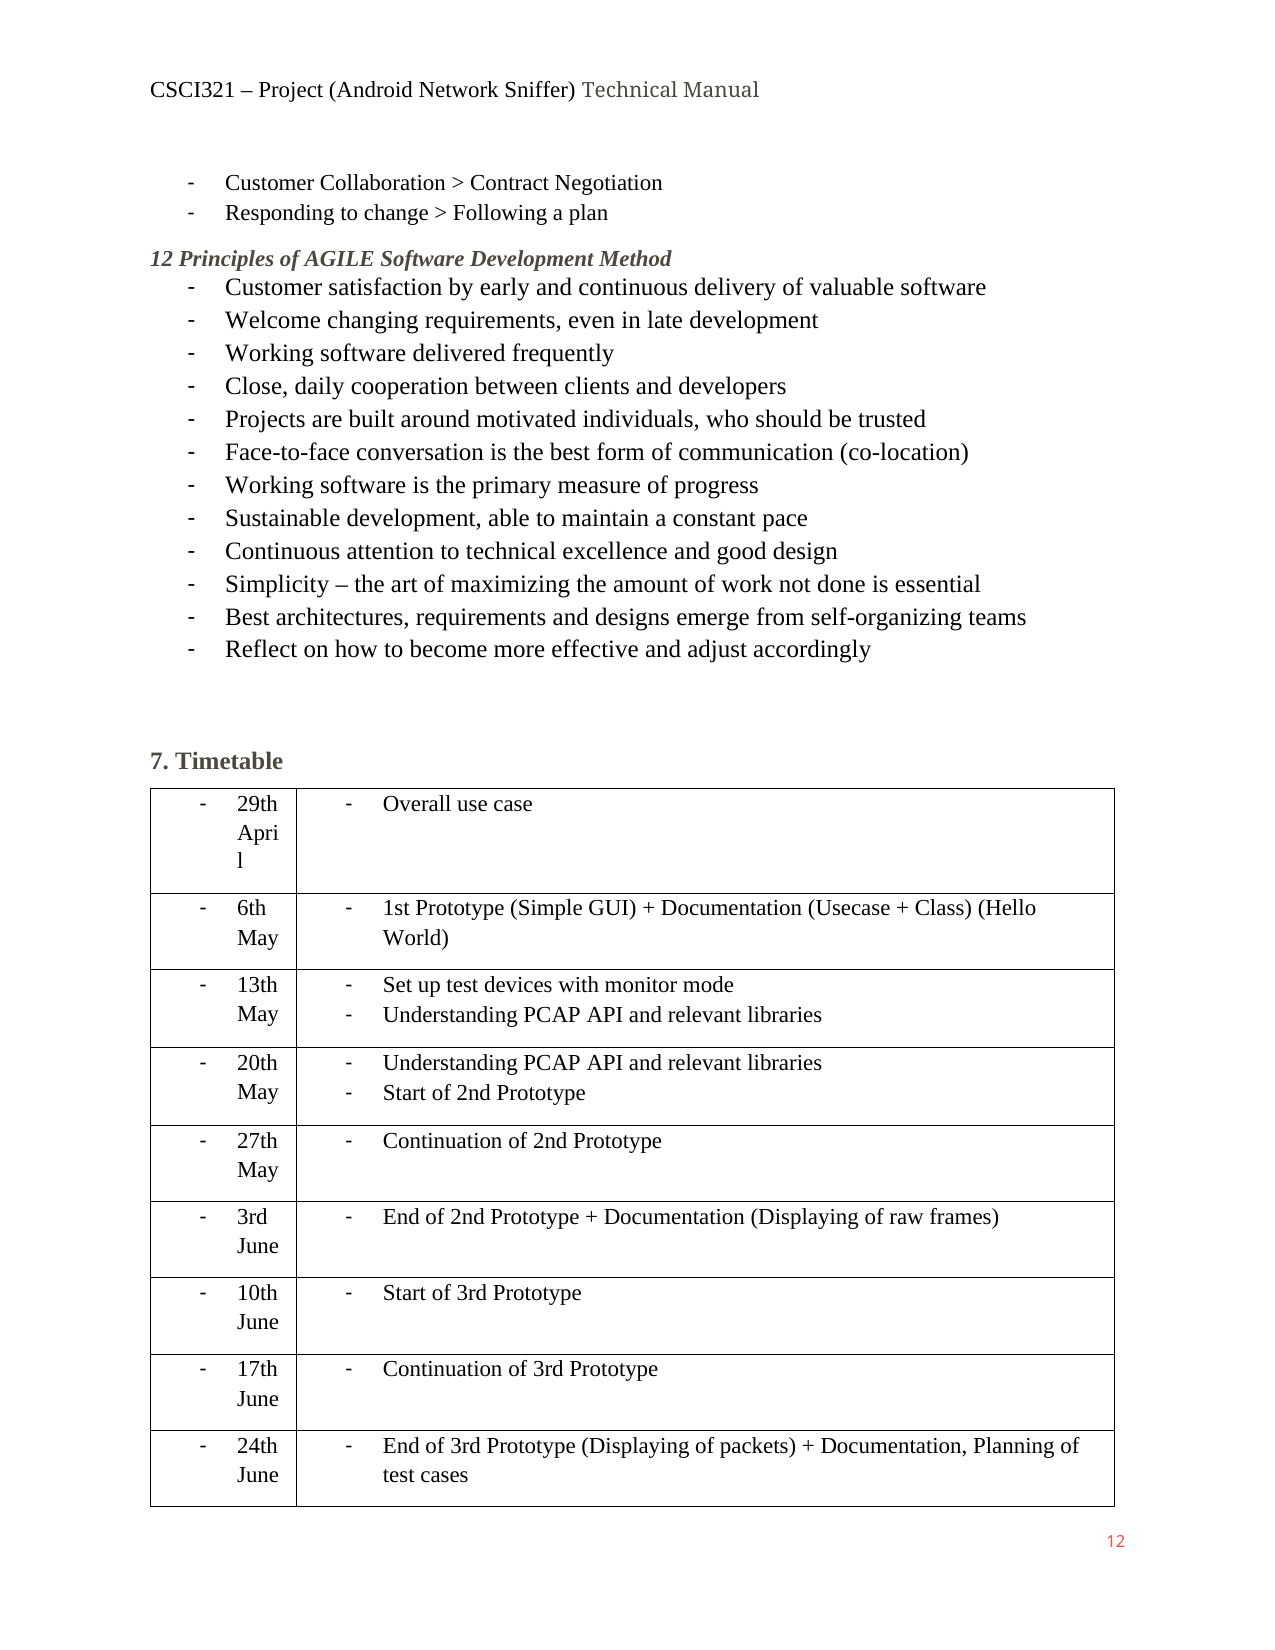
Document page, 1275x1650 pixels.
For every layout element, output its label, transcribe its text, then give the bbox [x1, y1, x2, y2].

table_cell 10th June [151, 1278, 296, 1353]
table_cell 27th May [151, 1126, 296, 1201]
list Responding to change > Following a plan [187, 198, 1125, 226]
table_cell Start of 3rd Prototype [297, 1278, 1114, 1353]
list Continuous attention to technical excellence and good design [187, 535, 1125, 565]
table_cell End of 3rd Prototype (Displaying of packets) + Documentation, Planning of test cases [297, 1431, 1114, 1506]
table_cell Continuation of 2nd Prototype [297, 1126, 1114, 1201]
table_header Overall use case [297, 789, 1114, 892]
list Simplicity – the art of maximizing the amount of work not done is essential [187, 568, 1125, 598]
table_cell Understanding PCAP API and relevant libraries Start of 2nd Prototype [297, 1048, 1114, 1125]
table_cell 17th June [151, 1355, 296, 1430]
list Close, daily cooperation between clients and developers [187, 370, 1125, 401]
list Face-to-face conversation is the best form of communication (co-location) [187, 436, 1125, 467]
table_cell 1st Prototype (Simple GUI) + Documentation (Usecase + Class) (Hello World) [297, 894, 1114, 969]
table_cell Continuation of 3rd Prototype [297, 1355, 1114, 1430]
list Customer Collaboration > Contract Negotiation [187, 168, 1125, 196]
table_cell 20th May [151, 1048, 296, 1125]
subtitle 12 Principles of AGILE Software Development Method [150, 245, 1125, 271]
list Best architectures, requirements and designs emerge from self-organizing teams [187, 601, 1125, 631]
table_header 29th April [151, 789, 296, 892]
table_cell End of 2nd Prototype + Documentation (Displaying of raw frames) [297, 1202, 1114, 1277]
table_cell 3rd June [151, 1202, 296, 1277]
list Customer satisfaction by early and continuous delivery of valuable software [187, 271, 1125, 302]
table_cell Set up test devices with monitor mode Understanding PCAP API and relevant libraries [297, 970, 1114, 1047]
list Working software delivered frequently [187, 337, 1125, 368]
table_cell 6th May [151, 894, 296, 969]
list Reflect on how to become more effective and adjust accordingly [187, 633, 1125, 664]
list Sustainable development, able to maintain a constant pace [187, 502, 1125, 532]
list Welcome changing requirements, even in late development [187, 304, 1125, 335]
table_cell 24th June [151, 1431, 296, 1506]
list Projects are built around motivated individuals, who should be trusted [187, 403, 1125, 434]
subtitle 7. Timetable [150, 746, 1125, 775]
table_cell 13th May [151, 970, 296, 1047]
list Working software is the primary measure of progress [187, 469, 1125, 499]
